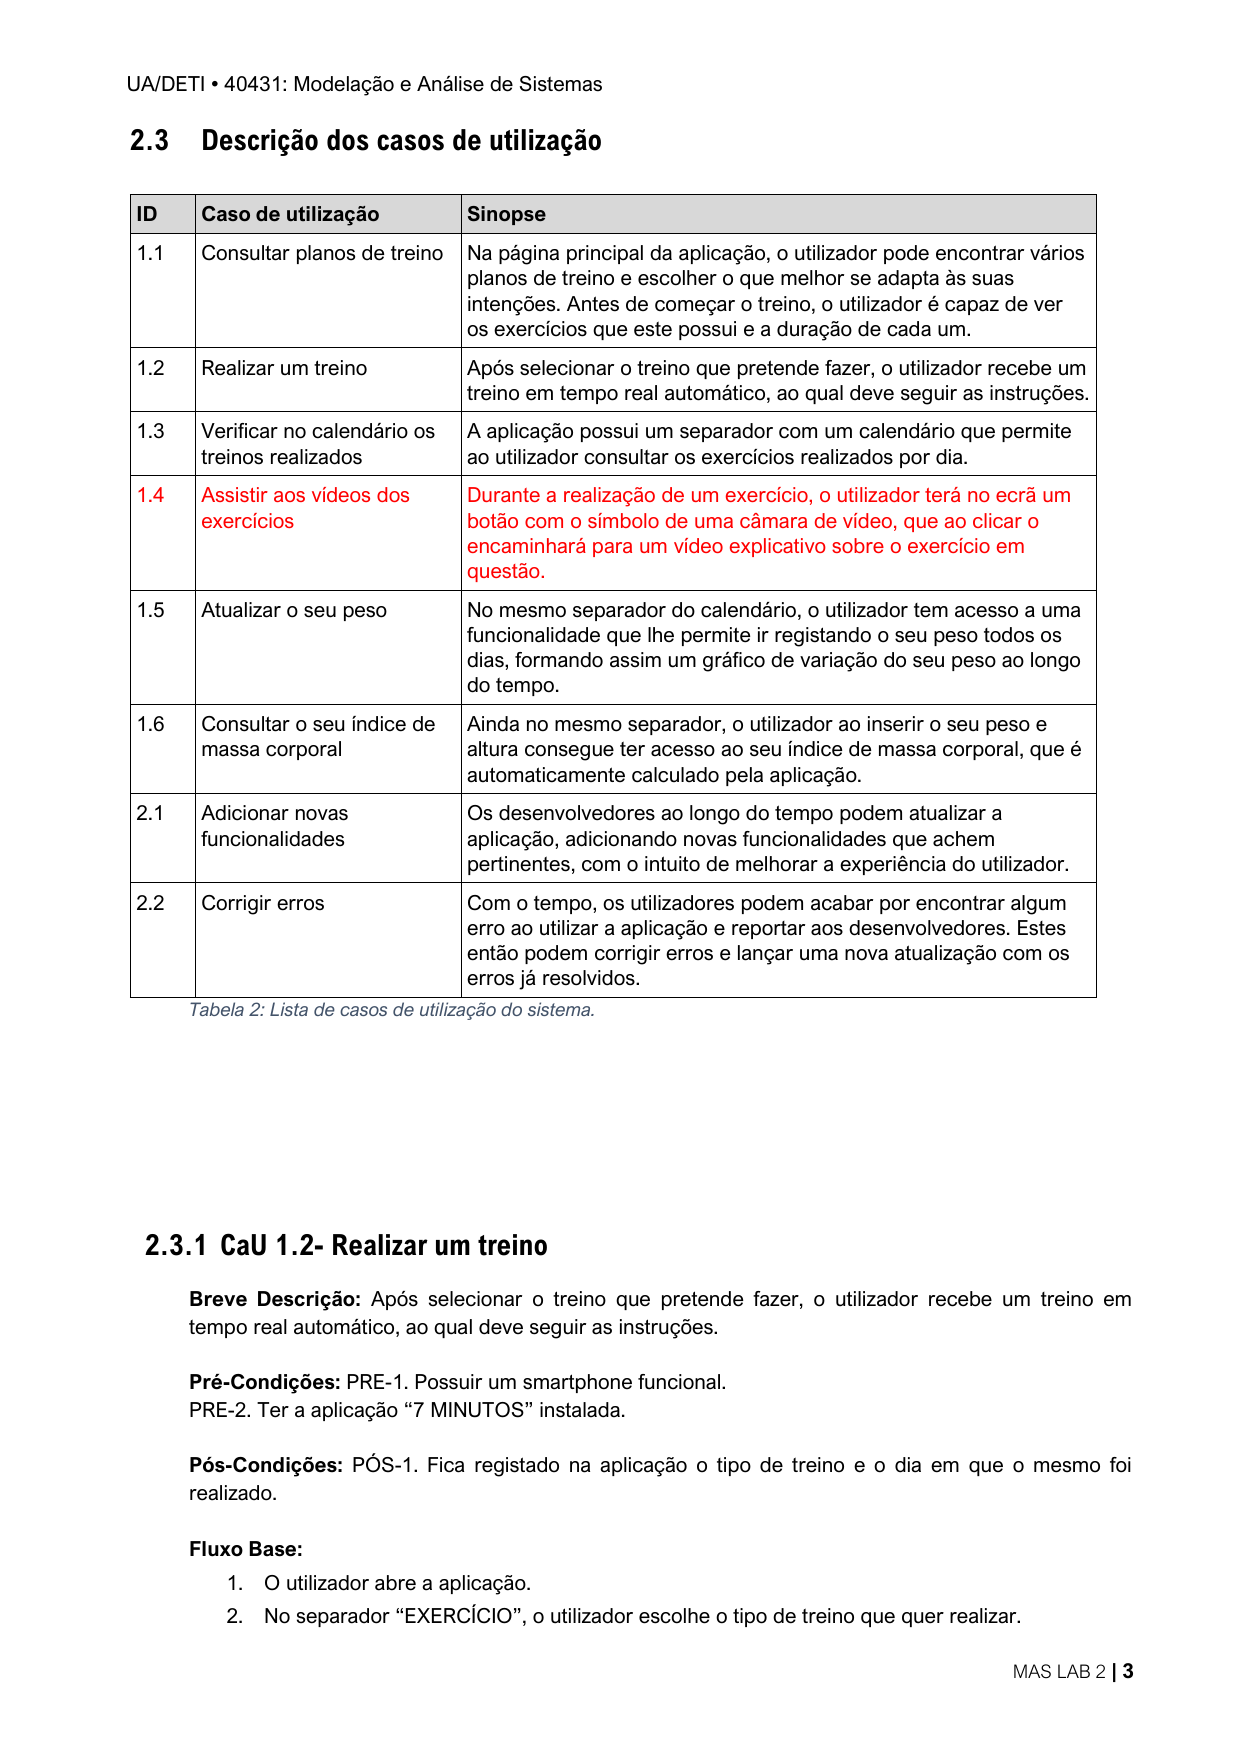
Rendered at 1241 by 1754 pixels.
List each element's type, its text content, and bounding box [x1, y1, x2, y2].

table_cell 2.1 [131, 794, 195, 882]
list No separador “EXERCÍCIO”, o utilizador escolhe o tipo de treino que quer realizar. [226, 1603, 1134, 1629]
table_cell 1.6 [131, 705, 195, 793]
text Fluxo Base: [189, 1536, 1134, 1561]
table_cell No mesmo separador do calendário, o utilizador tem acesso a uma funcionalidade que lhe permite ir registando o seu peso todos os dias, formando assim um gráfico de variação do seu peso ao longo do tempo. [462, 591, 1096, 704]
table_cell 1.1 [131, 234, 195, 347]
table_cell A aplicação possui um separador com um calendário que permite ao utilizador consultar os exercícios realizados por dia. [462, 412, 1096, 475]
text Breve Descrição: Após selecionar o treino que pretende fazer, o utilizador recebe um treino em tempo real automático, ao qual deve seguir as instruções. [189, 1286, 1134, 1339]
table_header Caso de utilização [196, 195, 461, 233]
table_header Sinopse [462, 195, 1096, 233]
table_cell Durante a realização de um exercício, o utilizador terá no ecrã um botão com o símbolo de uma câmara de vídeo, que ao clicar o encaminhará para um vídeo explicativo sobre o exercício em questão. [462, 476, 1096, 589]
table_cell Ainda no mesmo separador, o utilizador ao inserir o seu peso e altura consegue ter acesso ao seu índice de massa corporal, que é automaticamente calculado pela aplicação. [462, 705, 1096, 793]
table_cell Consultar planos de treino [196, 234, 461, 347]
table_cell Na página principal da aplicação, o utilizador pode encontrar vários planos de treino e escolher o que melhor se adapta às suas intenções. Antes de começar o treino, o utilizador é capaz de ver os exercícios que este possui e a duração de cada um. [462, 234, 1096, 347]
table_cell Consultar o seu índice de massa corporal [196, 705, 461, 793]
table_header ID [131, 195, 195, 233]
table_cell 1.3 [131, 412, 195, 475]
subtitle Descrição dos casos de utilização [130, 121, 1134, 157]
list O utilizador abre a aplicação. [226, 1569, 1134, 1595]
table_cell Atualizar o seu peso [196, 591, 461, 704]
table_cell 1.2 [131, 348, 195, 411]
table_cell Após selecionar o treino que pretende fazer, o utilizador recebe um treino em tempo real automático, ao qual deve seguir as instruções. [462, 348, 1096, 411]
table_cell Com o tempo, os utilizadores podem acabar por encontrar algum erro ao utilizar a aplicação e reportar aos desenvolvedores. Estes então podem corrigir erros e lançar uma nova atualização com os erros já resolvidos. [462, 883, 1096, 997]
table_cell Os desenvolvedores ao longo do tempo podem atualizar a aplicação, adicionando novas funcionalidades que achem pertinentes, com o intuito de melhorar a experiência do utilizador. [462, 794, 1096, 882]
text PRE-2. Ter a aplicação “7 MINUTOS” instalada. [189, 1397, 1134, 1422]
text Pós-Condições: PÓS-1. Fica registado na aplicação o tipo de treino e o dia em que o mesmo foi realizado. [189, 1452, 1134, 1505]
table_cell 1.4 [131, 476, 195, 589]
table_cell Assistir aos vídeos dos exercícios [196, 476, 461, 589]
table_cell Realizar um treino [196, 348, 461, 411]
table_cell Corrigir erros [196, 883, 461, 997]
table_cell Verificar no calendário os treinos realizados [196, 412, 461, 475]
text Pré-Condições: PRE-1. Possuir um smartphone funcional. [189, 1369, 1134, 1394]
table_cell Adicionar novas funcionalidades [196, 794, 461, 882]
subtitle CaU 1.2- Realizar um treino [145, 1231, 1075, 1261]
table_cell 1.5 [131, 591, 195, 704]
table_cell 2.2 [131, 883, 195, 997]
